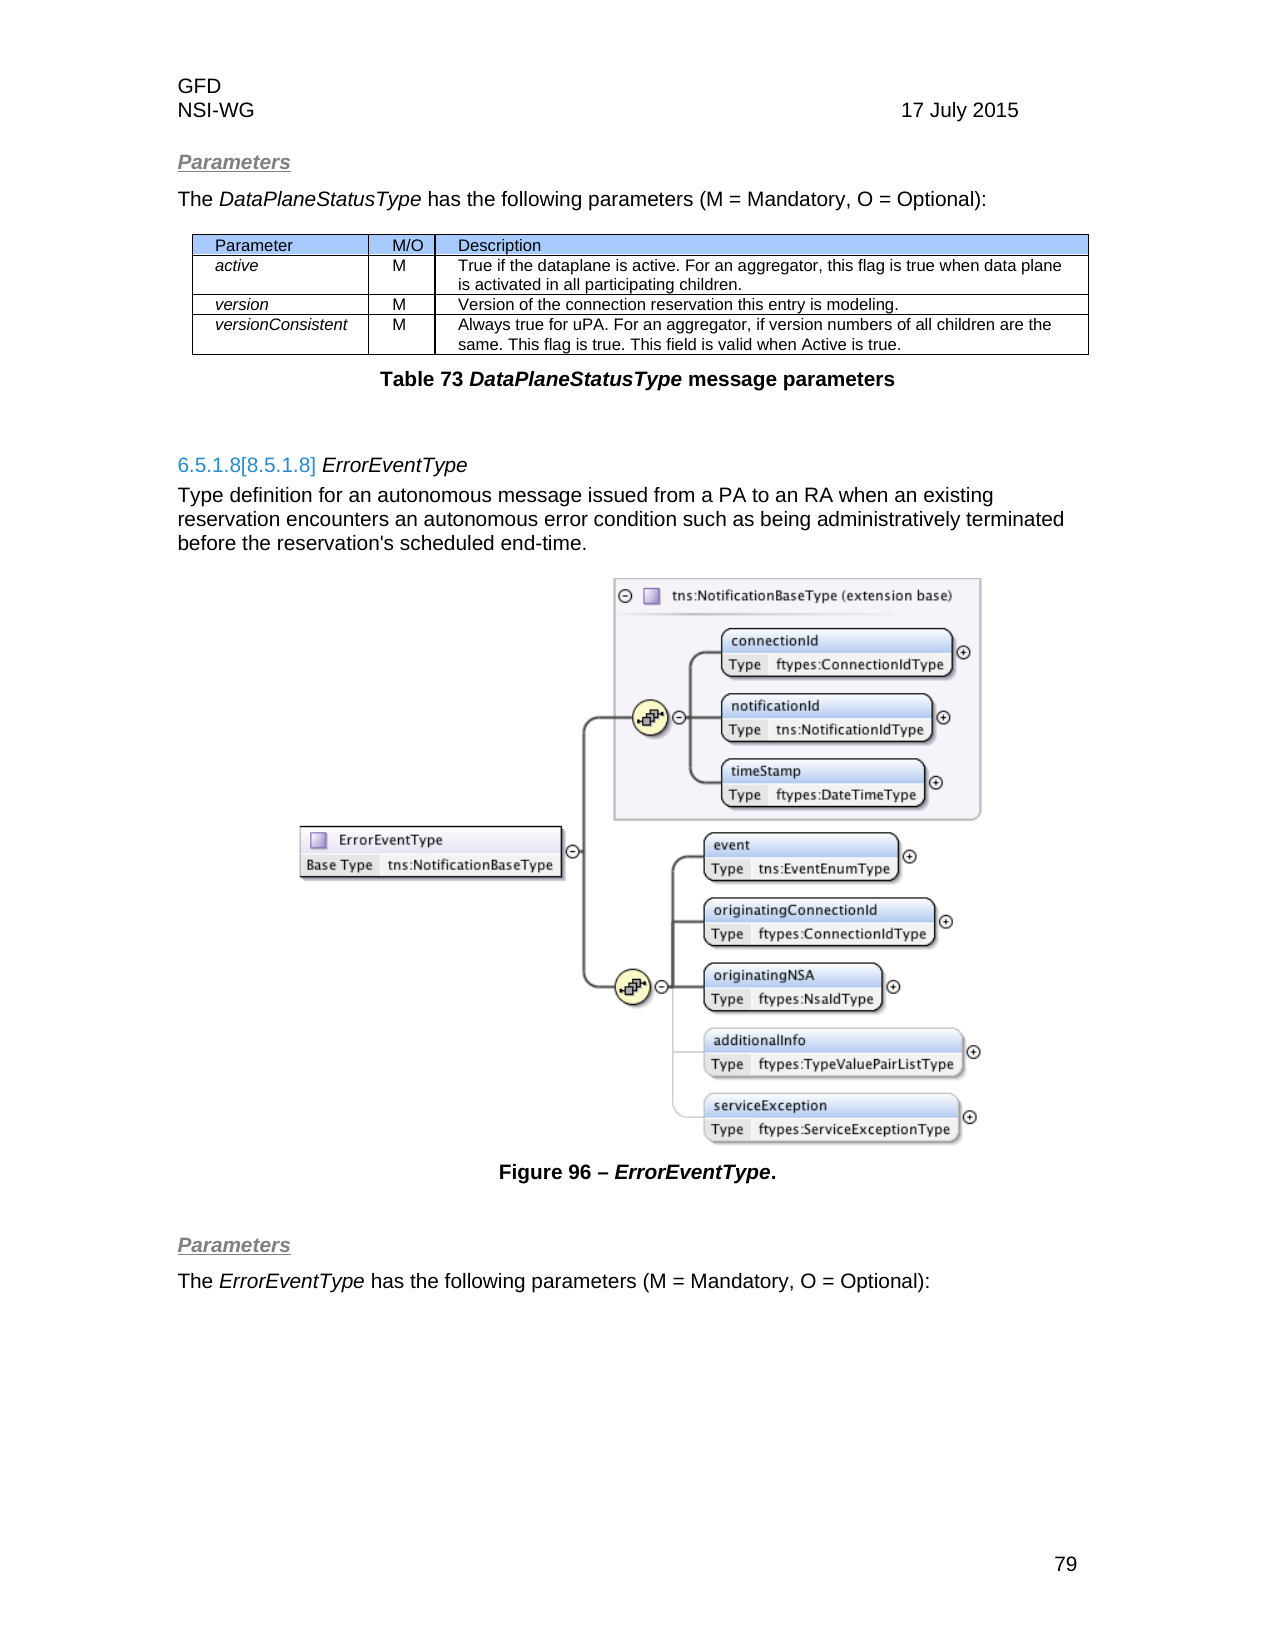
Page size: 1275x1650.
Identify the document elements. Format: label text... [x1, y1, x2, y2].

picture [299, 578, 983, 1148]
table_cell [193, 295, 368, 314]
text Table 73 DataPlaneStatusType message parameters [177, 367, 1098, 391]
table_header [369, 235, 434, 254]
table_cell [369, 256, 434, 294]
text Figure 96 – ErrorEventType. [177, 1160, 1098, 1184]
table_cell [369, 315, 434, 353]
text Parameters [177, 1233, 1098, 1257]
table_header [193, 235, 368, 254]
subtitle ErrorEventType [177, 452, 1098, 476]
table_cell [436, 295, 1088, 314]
text Type definition for an autonomous message issued from a PA to an RA when an existing reservation encounters an autonomous error condition such as being administratively terminated before the reservation's scheduled end-time. [177, 483, 1098, 554]
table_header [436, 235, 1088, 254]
text The DataPlaneStatusType has the following parameters (M = Mandatory, O = Optional): [177, 186, 1098, 210]
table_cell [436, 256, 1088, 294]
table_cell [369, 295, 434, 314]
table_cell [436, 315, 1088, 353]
text The ErrorEventType has the following parameters (M = Mandatory, O = Optional): [177, 1269, 1098, 1293]
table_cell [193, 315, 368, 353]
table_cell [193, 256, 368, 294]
text Parameters [177, 150, 1098, 174]
